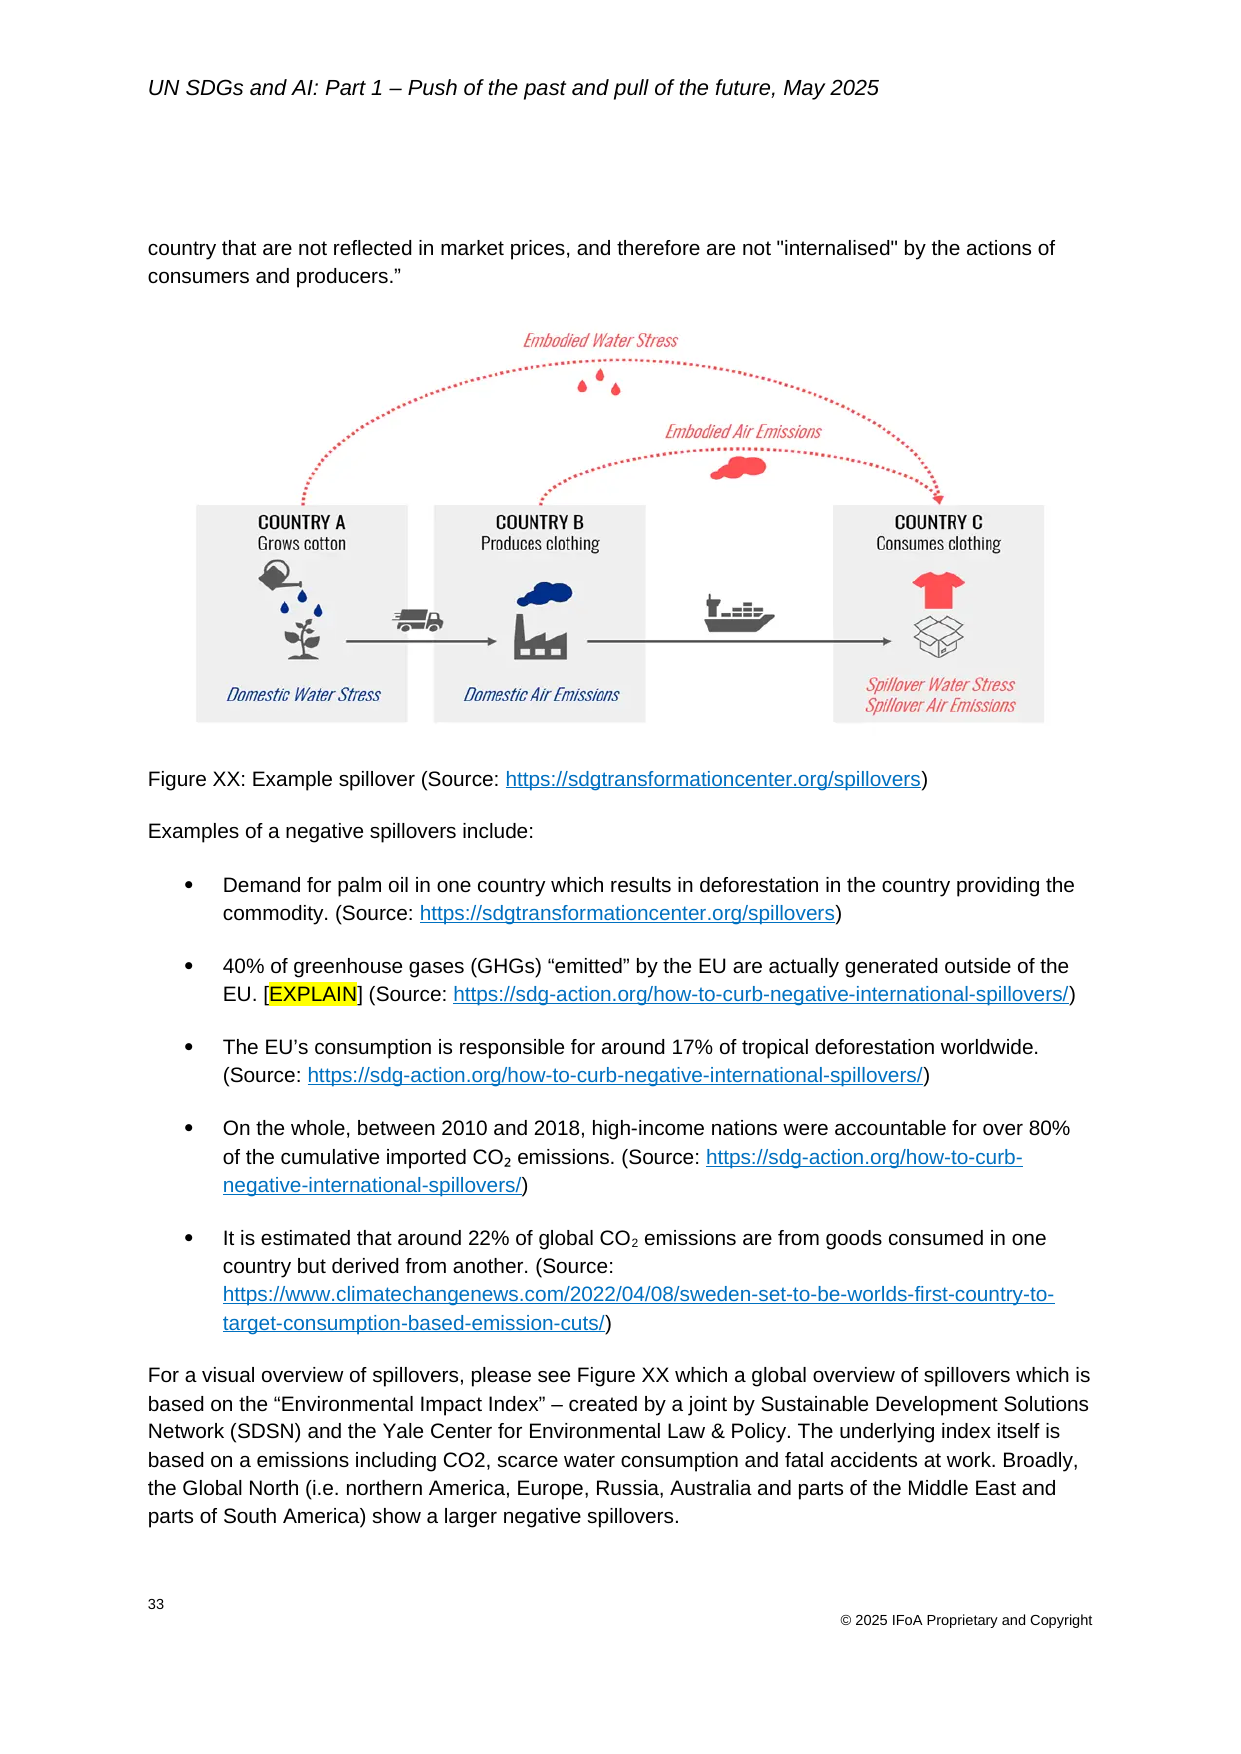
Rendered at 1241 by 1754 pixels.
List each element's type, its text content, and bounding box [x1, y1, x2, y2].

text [148, 236, 1092, 288]
picture [180, 317, 1061, 738]
text For a visual overview of spillovers, please see Figure XX which a global overview of spillovers which is based on the “Environmental Impact Index” – created by a joint by Sustainable Development Solutions Network (SDSN) and the Yale Center for Environmental Law & Policy. The underlying index itself is based on a emissions including CO2, scarce water consumption and fatal accidents at work. Broadly, the Global North (i.e. northern America, Europe, Russia, Australia and parts of the Middle East and parts of South America) show a larger negative spillovers. [148, 1363, 1092, 1527]
text Figure XX: Example spillover (Source: https://sdgtransformationcenter.org/spillovers) [148, 766, 1092, 790]
list It is estimated that around 22% of global CO2 emissions are from goods consumed in one country but derived from another. (Source: https://www.climatechangenews.com/2022/04/08/sweden-set-to-be-worlds-first-country-to-target-consumption-based-emission-cuts/) [185, 1226, 1092, 1334]
list Demand for palm oil in one country which results in deforestation in the country providing the commodity. (Source: https://sdgtransformationcenter.org/spillovers) [185, 872, 1092, 924]
list The EU’s consumption is responsible for around 17% of tropical deforestation worldwide. (Source: https://sdg-action.org/how-to-curb-negative-international-spillovers/) [185, 1035, 1092, 1087]
text Examples of a negative spillovers include: [148, 819, 1092, 843]
list 40% of greenhouse gases (GHGs) “emitted” by the EU are actually generated outside of the EU. [EXPLAIN] (Source: https://sdg-action.org/how-to-curb-negative-international-spillovers/) [185, 953, 1092, 1006]
list On the whole, between 2010 and 2018, high-income nations were accountable for over 80% of the cumulative imported CO₂ emissions. (Source: https://sdg-action.org/how-to-curb-negative-international-spillovers/) [185, 1116, 1092, 1197]
